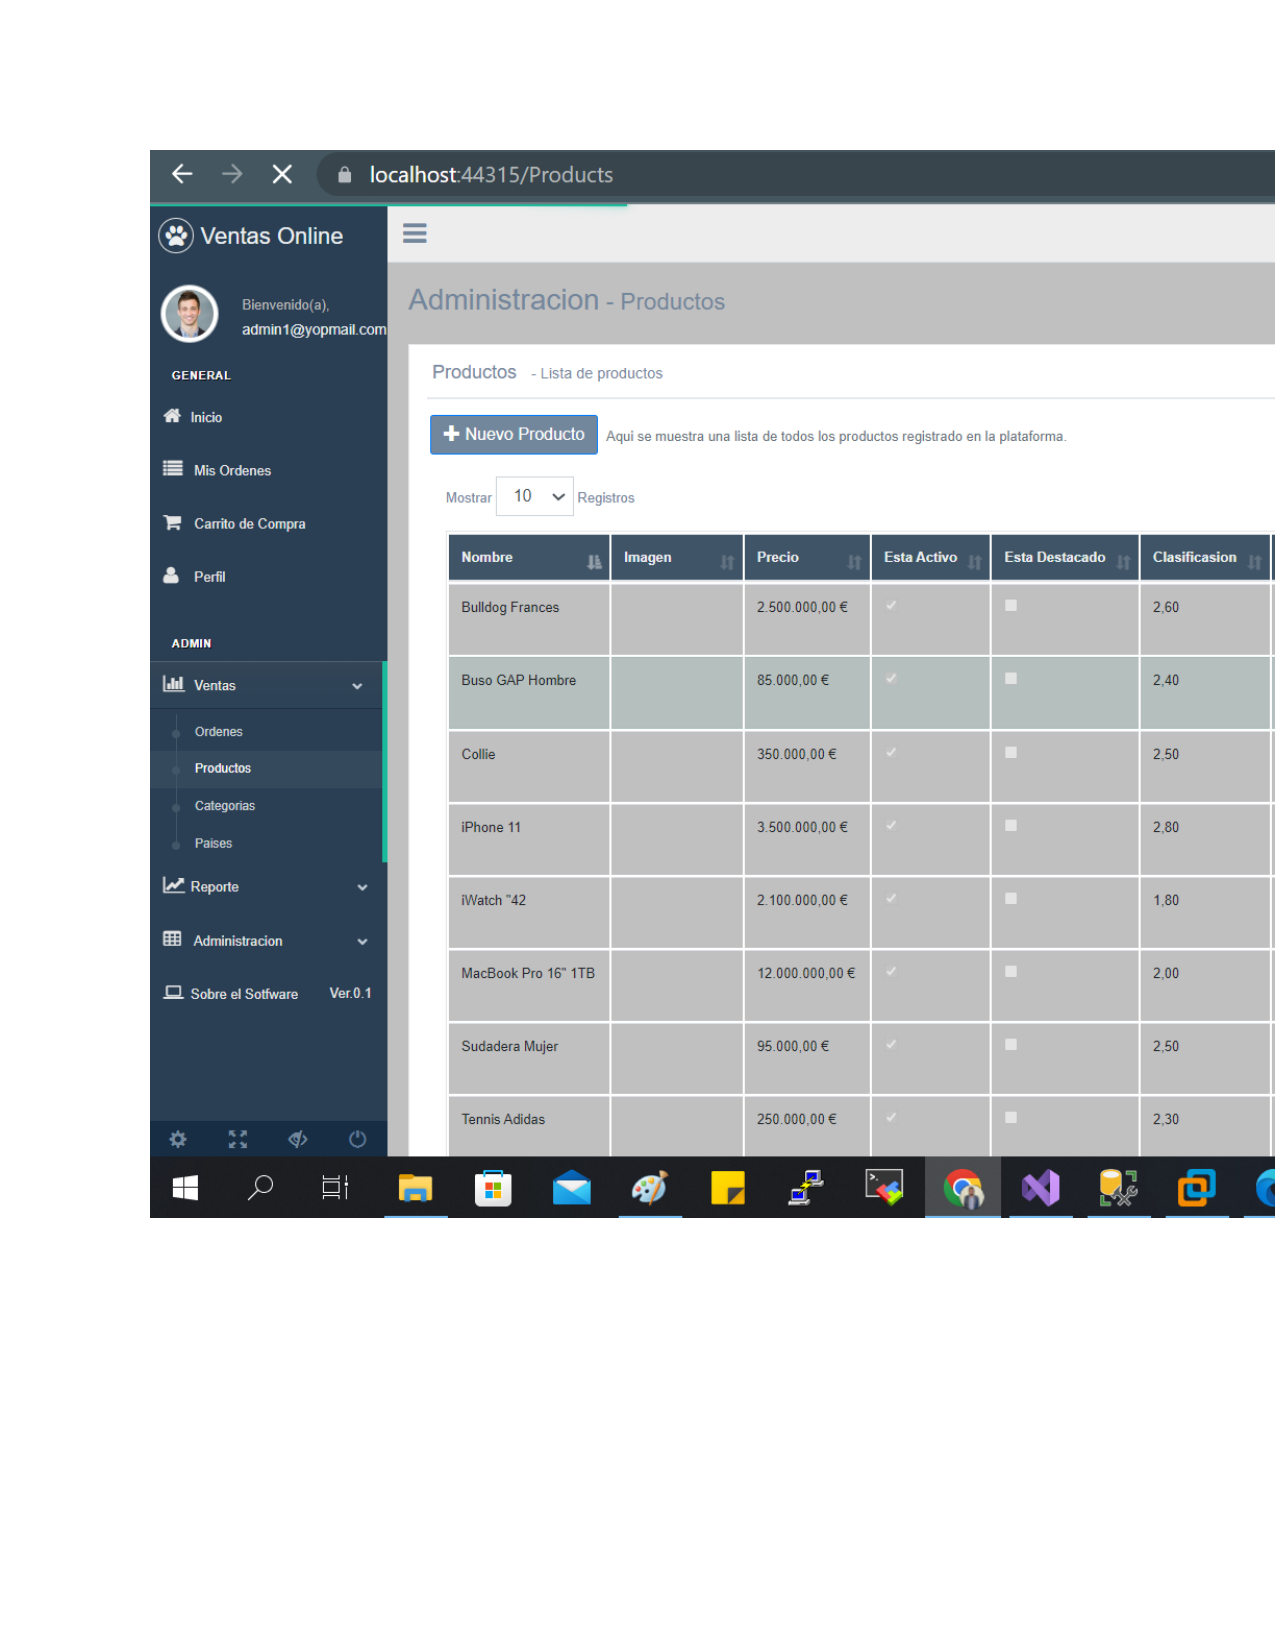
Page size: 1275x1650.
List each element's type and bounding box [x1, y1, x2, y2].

picture [150, 150, 1275, 1218]
